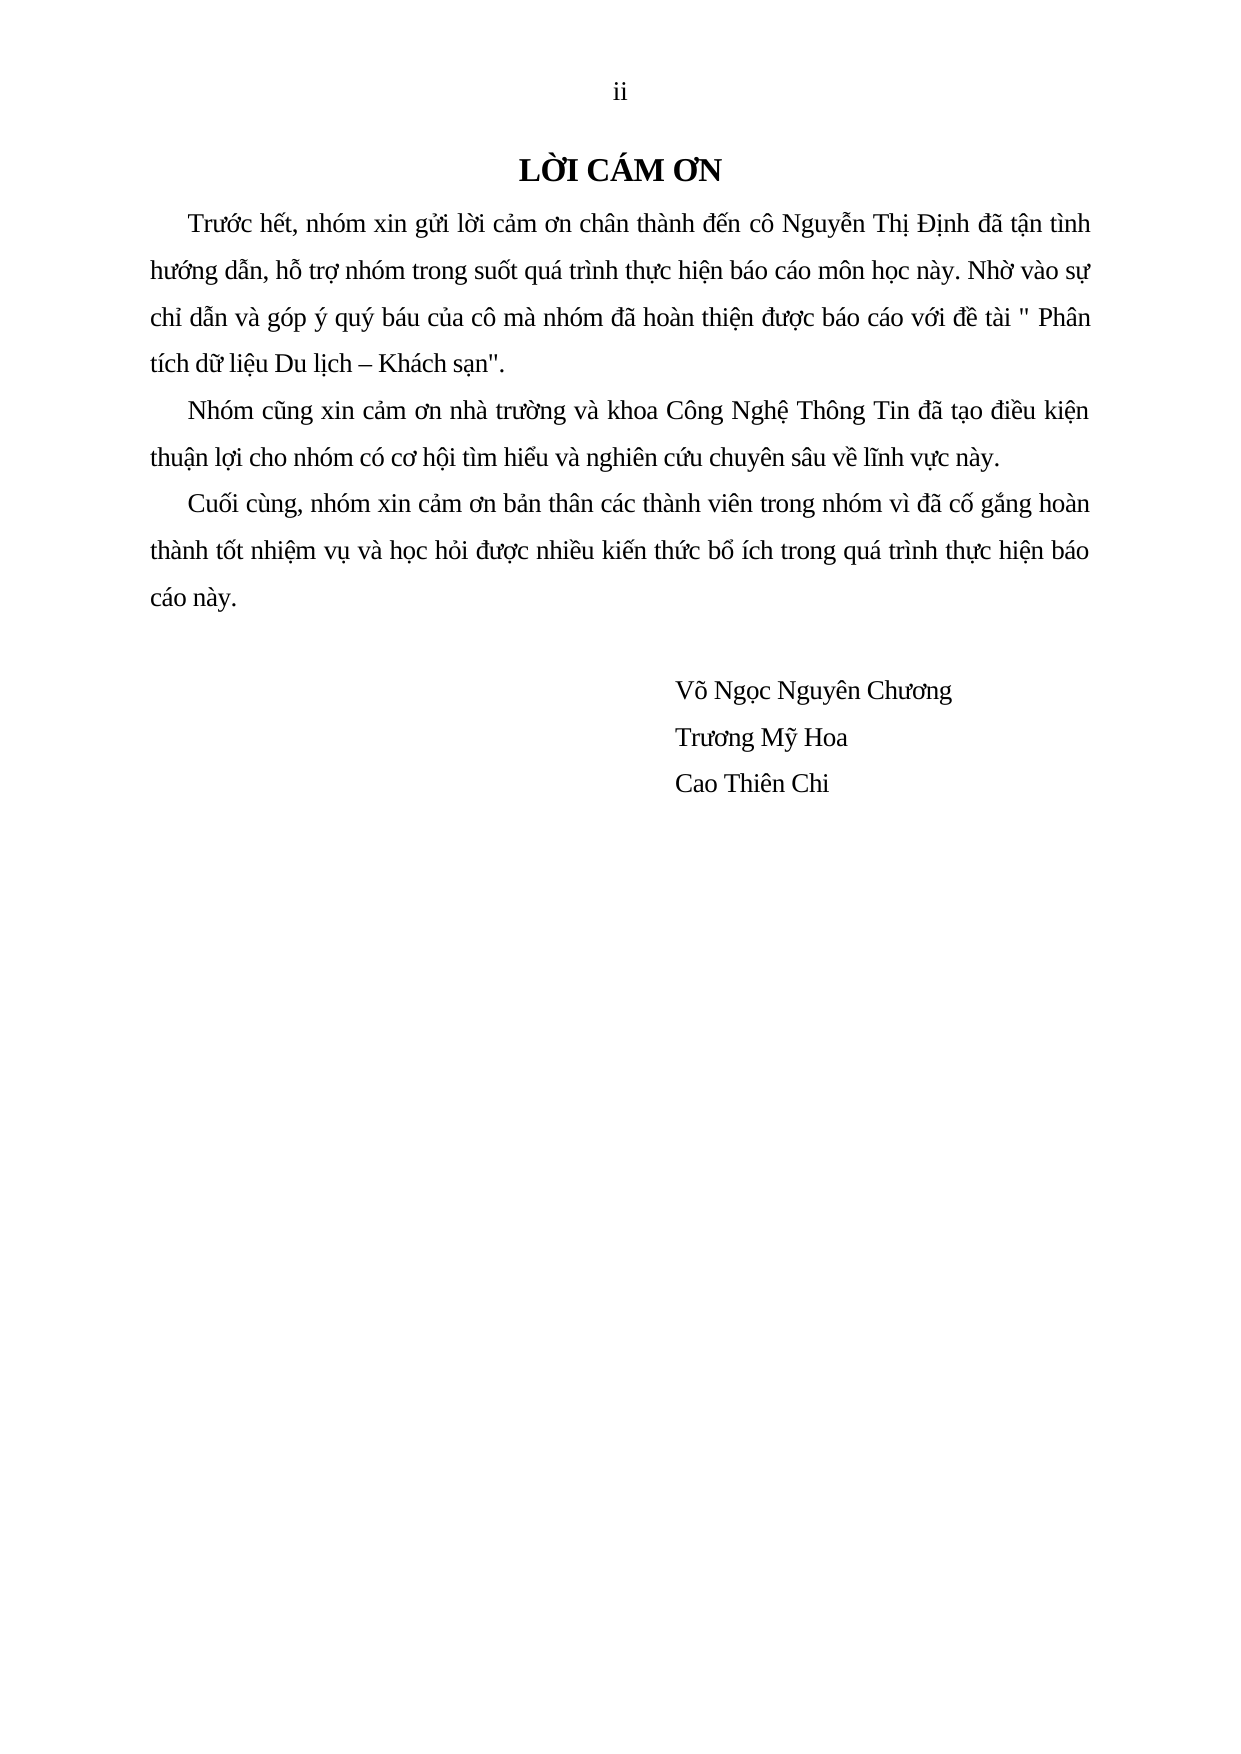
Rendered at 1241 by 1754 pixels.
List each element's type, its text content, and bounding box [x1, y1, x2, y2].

text LỜI CÁM ƠN [150, 150, 1091, 188]
text Võ Ngọc Nguyên Chương [150, 674, 1091, 705]
text Cuối cùng, nhóm xin cảm ơn bản thân các thành viên trong nhóm vì đã cố gắng hoàn thành tốt nhiệm vụ và học hỏi được nhiều kiến thức bổ ích trong quá trình thực hiện báo cáo này. [150, 487, 1091, 612]
text Trương Mỹ Hoa [150, 721, 1091, 752]
text Cao Thiên Chi [150, 767, 1091, 799]
text Trước hết, nhóm xin gửi lời cảm ơn chân thành đến cô Nguyễn Thị Định đã tận tình hướng dẫn, hỗ trợ nhóm trong suốt quá trình thực hiện báo cáo môn học này. Nhờ vào sự chỉ dẫn và góp ý quý báu của cô mà nhóm đã hoàn thiện được báo cáo với đề tài " Phân tích dữ liệu Du lịch – Khách sạn". [150, 207, 1091, 379]
text Nhóm cũng xin cảm ơn nhà trường và khoa Công Nghệ Thông Tin đã tạo điều kiện thuận lợi cho nhóm có cơ hội tìm hiểu và nghiên cứu chuyên sâu về lĩnh vực này. [150, 394, 1091, 472]
